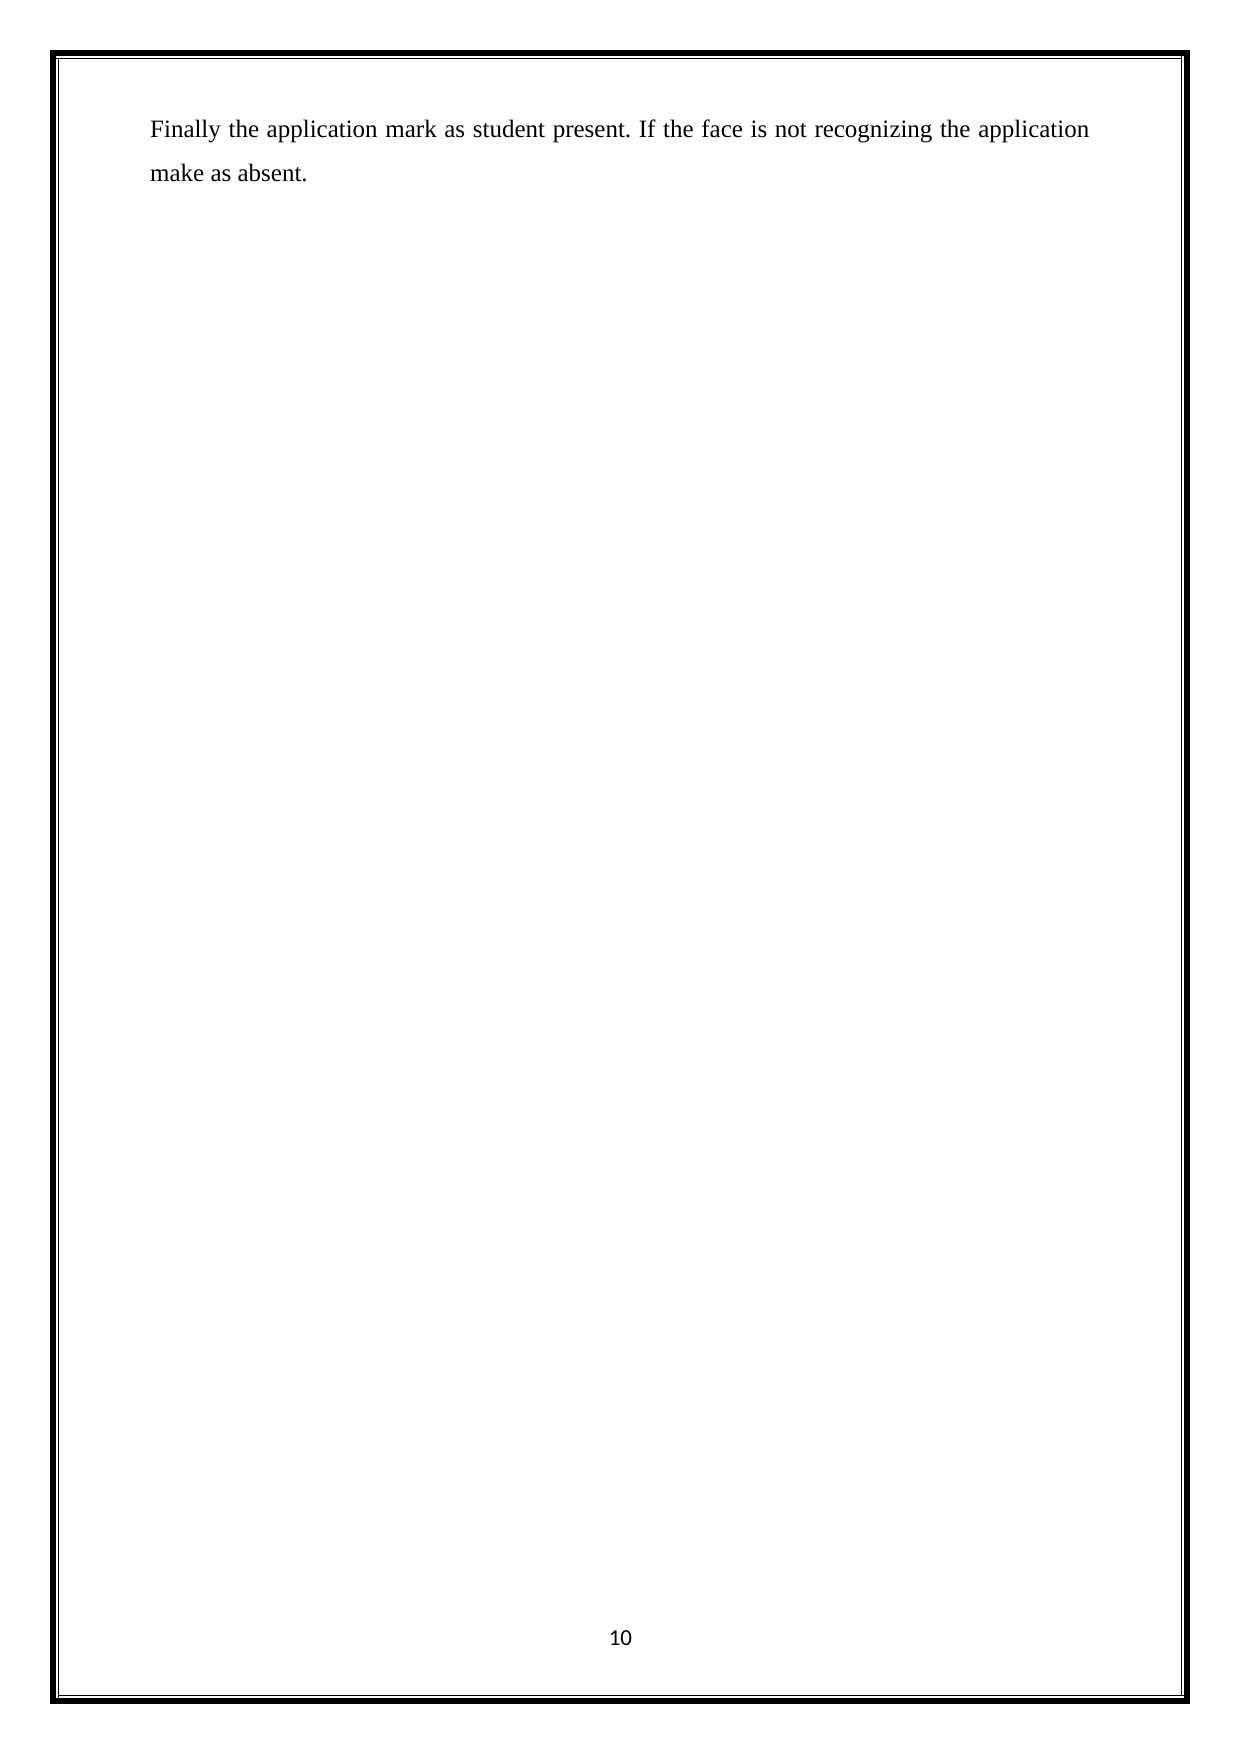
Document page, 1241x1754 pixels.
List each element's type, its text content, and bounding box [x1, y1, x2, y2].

text Finally the application mark as student present. If the face is not recognizing the application make as absent. [150, 114, 1090, 186]
